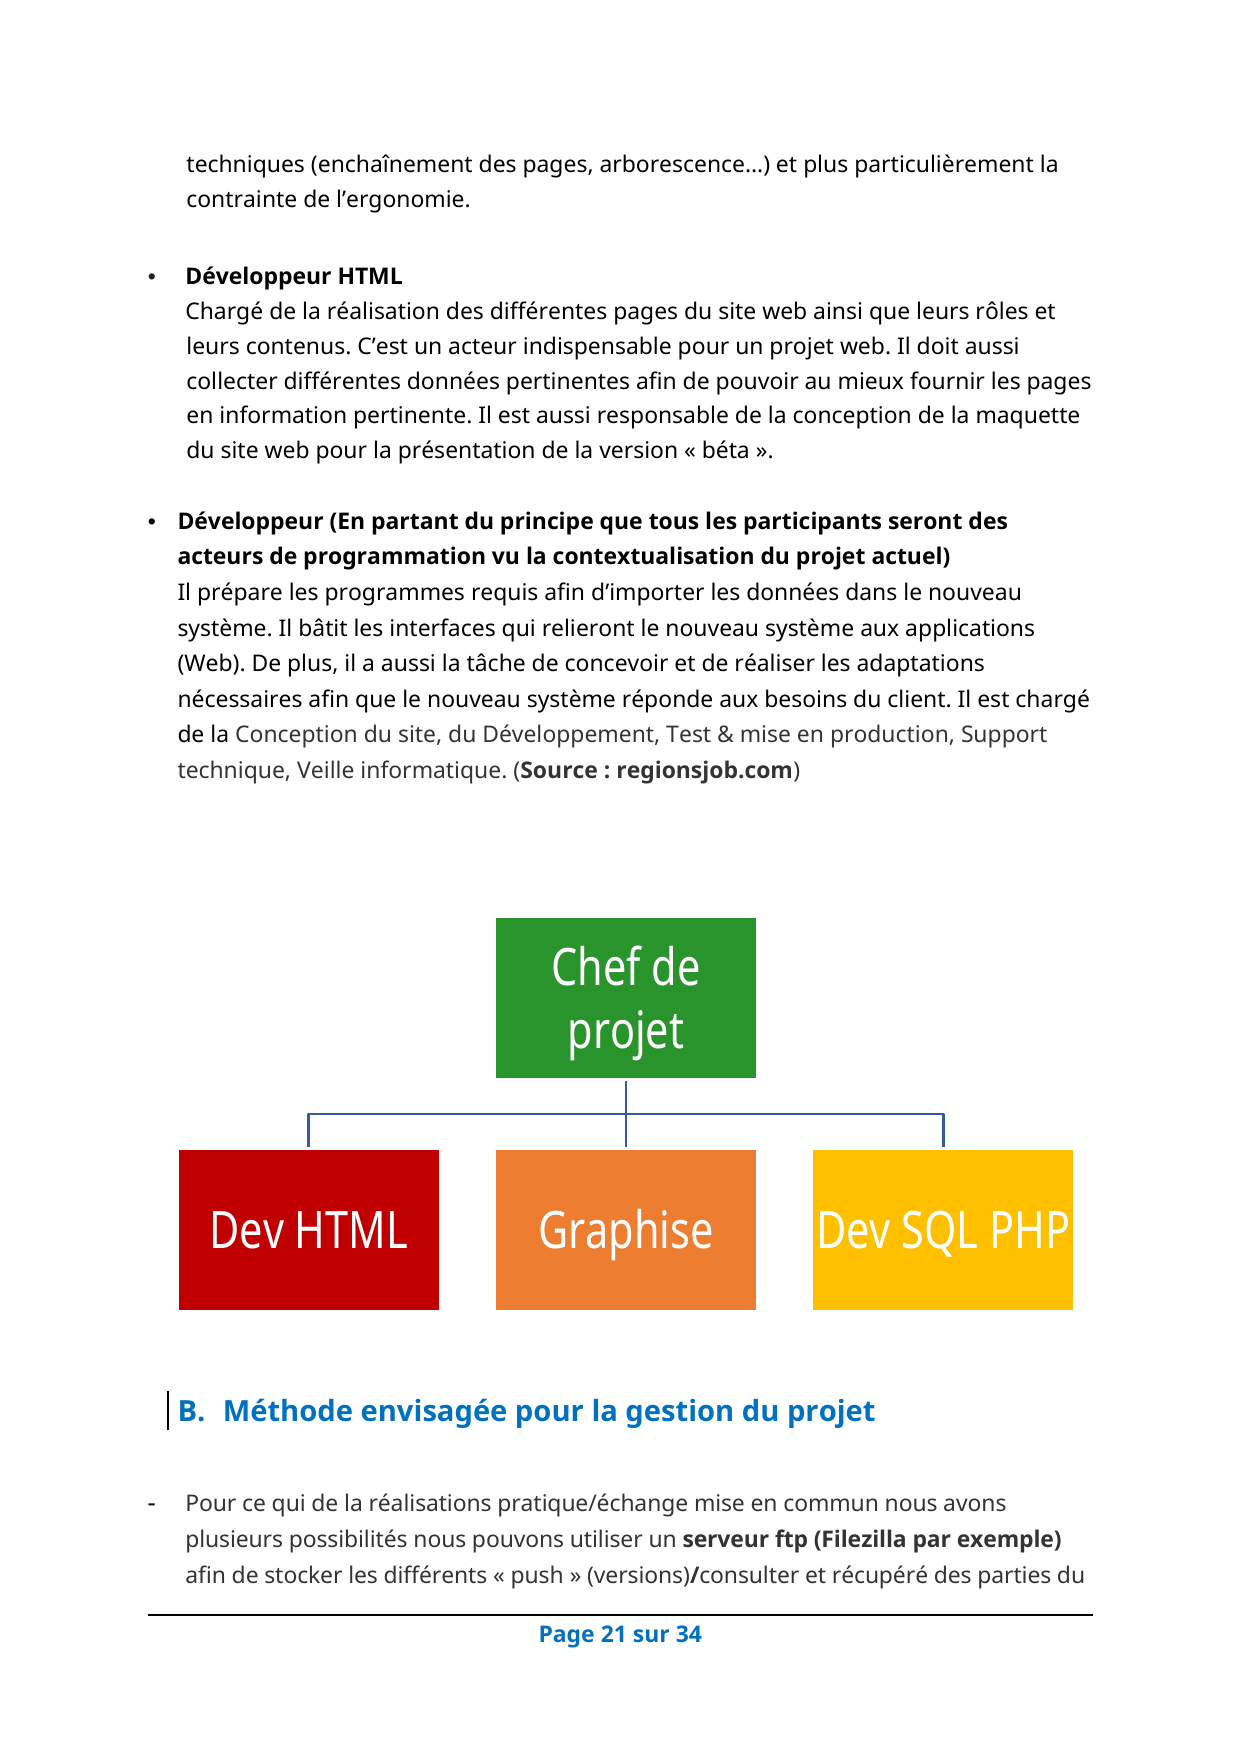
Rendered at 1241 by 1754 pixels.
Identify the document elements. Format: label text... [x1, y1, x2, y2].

text Chargé de la réalisation des différentes pages du site web ainsi que leurs rôles et leurs contenus. C’est un acteur indispensable pour un projet web. Il doit aussi collecter différentes données pertinentes afin de pouvoir au mieux fournir les pages en information pertinente. Il est aussi responsable de la conception de la maquette du site web pour la présentation de la version « béta ». [185, 295, 1093, 465]
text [185, 148, 1093, 214]
text Il prépare les programmes requis afin d’importer les données dans le nouveau système. Il bâtit les interfaces qui relieront le nouveau système aux applications (Web). De plus, il a aussi la tâche de concevoir et de réaliser les adaptations nécessaires afin que le nouveau système réponde aux besoins du client. Il est chargé de la Conception du site, du Développement, Test & mise en production, Support technique, Veille informatique. (Source : regionsjob.com) [177, 576, 1093, 785]
subtitle Méthode envisagée pour la gestion du projet [169, 1391, 1093, 1430]
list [148, 1487, 1093, 1590]
list Développeur HTML [148, 260, 1093, 291]
list Développeur (En partant du principe que tous les participants seront des acteurs de programmation vu la contextualisation du projet actuel) [148, 505, 1093, 572]
